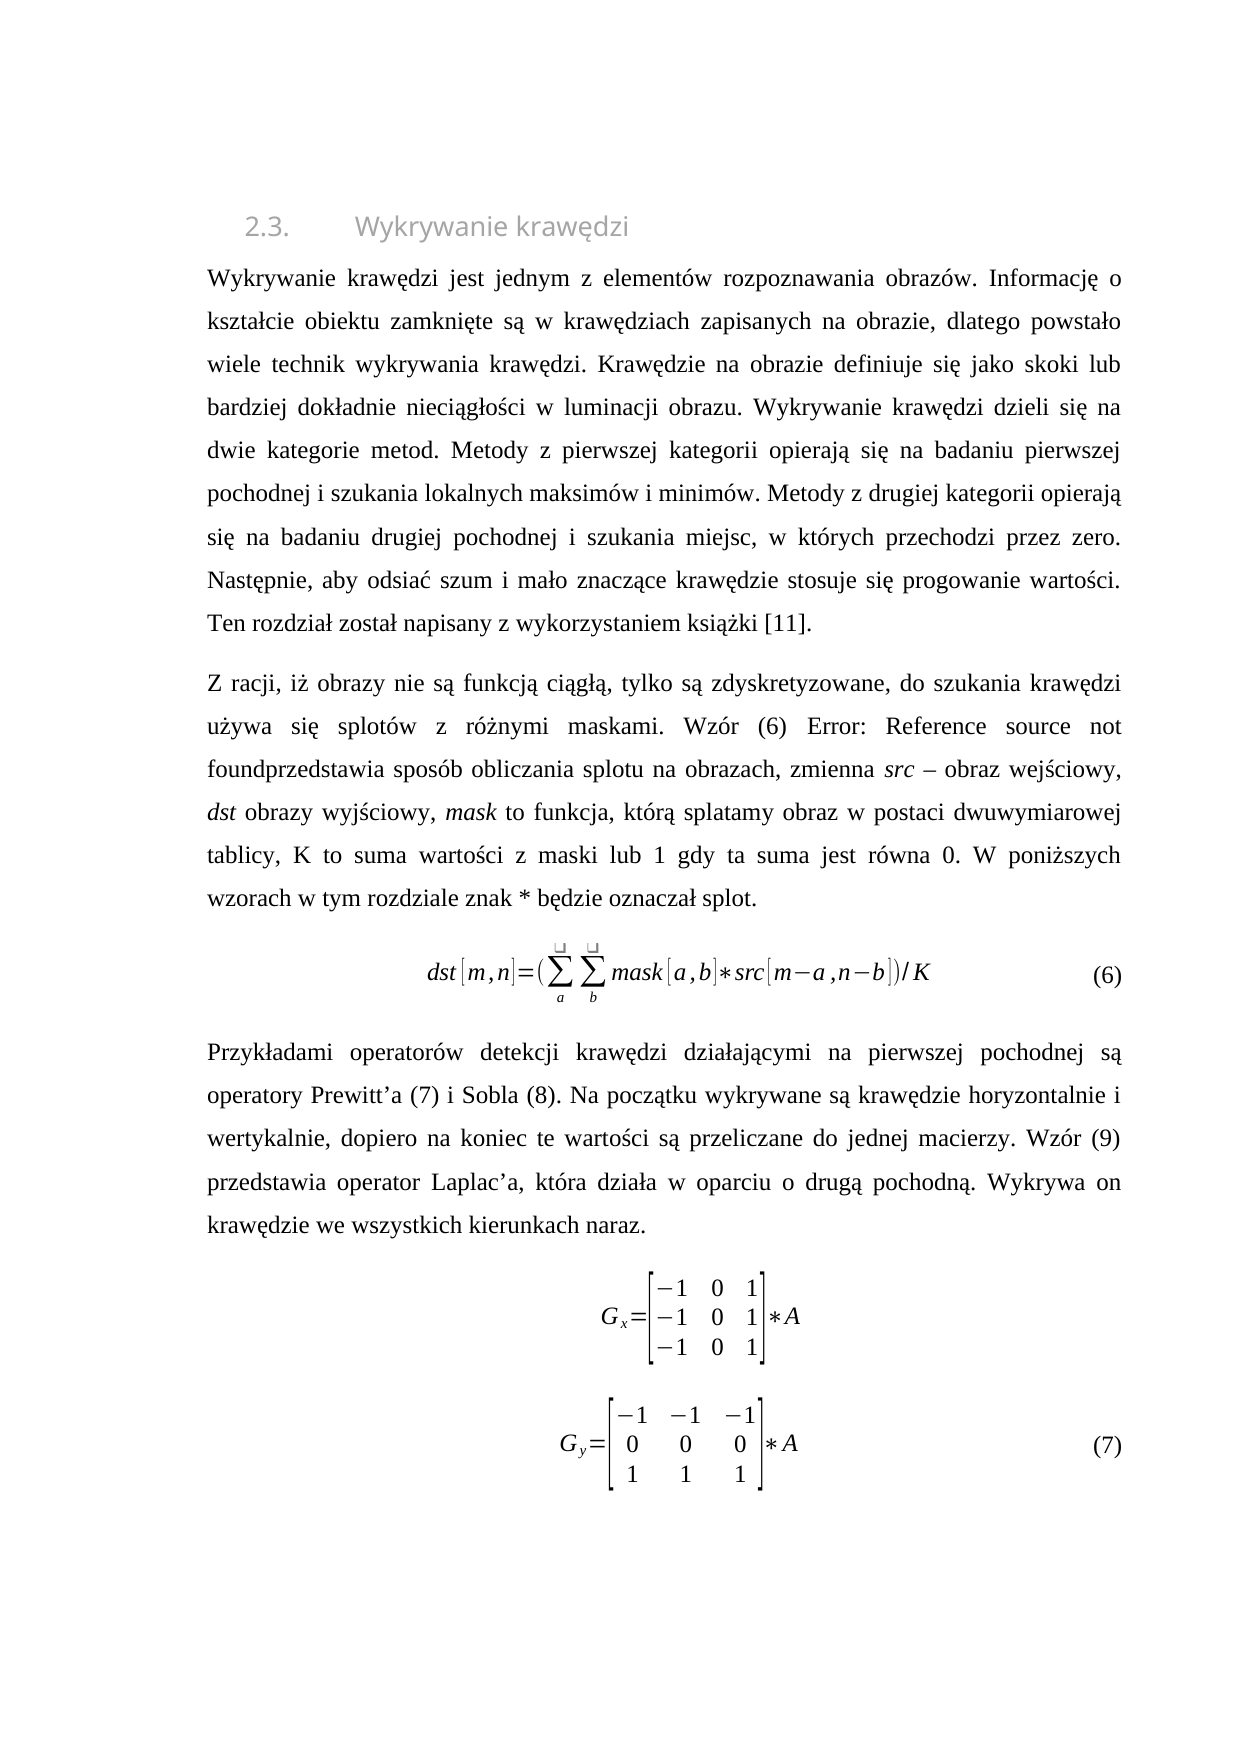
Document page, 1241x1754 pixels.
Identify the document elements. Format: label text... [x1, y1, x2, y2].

subtitle Wykrywanie krawędzi [244, 207, 1122, 244]
text (6) [207, 943, 1122, 1006]
text Wykrywanie krawędzi jest jednym z elementów rozpoznawania obrazów. Informację o kształcie obiektu zamknięte są w krawędziach zapisanych na obrazie, dlatego powstało wiele technik wykrywania krawędzi. Krawędzie na obrazie definiuje się jako skoki lub bardziej dokładnie nieciągłości w luminacji obrazu. Wykrywanie krawędzi dzieli się na dwie kategorie metod. Metody z pierwszej kategorii opierają się na badaniu pierwszej pochodnej i szukania lokalnych maksimów i minimów. Metody z drugiej kategorii opierają się na badaniu drugiej pochodnej i szukania miejsc, w których przechodzi przez zero. Następnie, aby odsiać szum i mało znaczące krawędzie stosuje się progowanie wartości. Ten rozdział został napisany z wykorzystaniem książki . [207, 263, 1122, 637]
text (7) [207, 1396, 1122, 1492]
text Z racji, iż obrazy nie są funkcją ciągłą, tylko są zdyskretyzowane, do szukania krawędzi używa się splotów z różnymi maskami. Wzór (6) przedstawia sposób obliczania splotu na obrazach, zmienna src – obraz wejściowy, dst obrazy wyjściowy, mask to funkcja, którą splatamy obraz w postaci dwuwymiarowej tablicy, K to suma wartości z maski lub 1 gdy ta suma jest równa 0. W poniższych wzorach w tym rozdziale znak * będzie oznaczał splot. [207, 668, 1122, 912]
text Przykładami operatorów detekcji krawędzi działającymi na pierwszej pochodnej są operatory Prewitt’a (7) i Sobla (8). Na początku wykrywane są krawędzie horyzontalnie i wertykalnie, dopiero na koniec te wartości są przeliczane do jednej macierzy. Wzór (9) przedstawia operator Laplac’a, która działa w oparciu o drugą pochodną. Wykrywa on krawędzie we wszystkich kierunkach naraz. [207, 1037, 1122, 1238]
